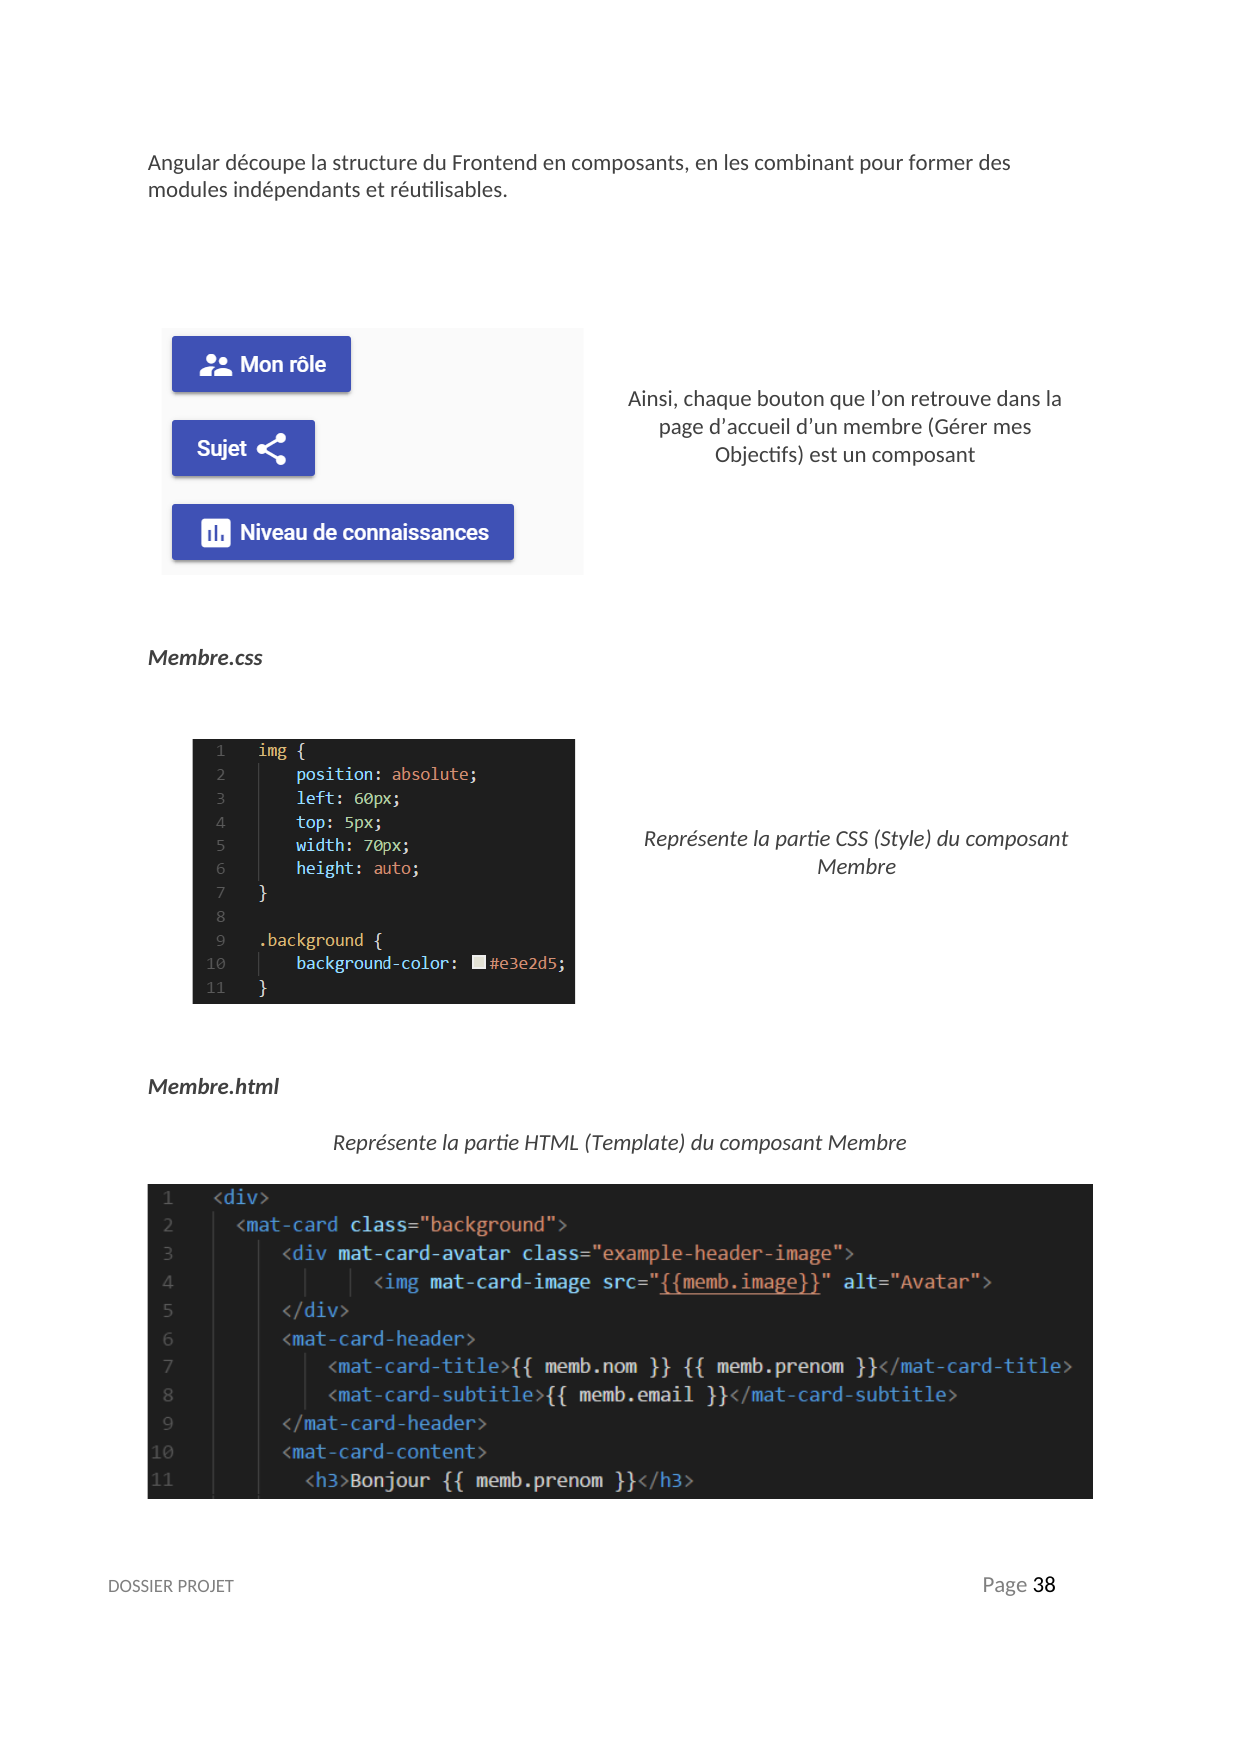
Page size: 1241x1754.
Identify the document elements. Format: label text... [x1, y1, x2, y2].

text Angular découpe la structure du Frontend en composants, en les combinant pour former des modules indépendants et réutilisables. [148, 148, 1093, 204]
picture [147, 1184, 1093, 1499]
text Représente la partie HTML (Template) du composant Membre [148, 1128, 1093, 1156]
table_header [138, 318, 608, 585]
picture [161, 328, 584, 575]
text Membre.css [148, 643, 1093, 671]
picture [192, 739, 576, 1004]
table_header Ainsi, chaque bouton que l’on retrouve dans la page d’accueil d’un membre (Gérer mes Objectifs) est un composant [610, 318, 1080, 585]
table_header [149, 729, 619, 1014]
text Membre.html [148, 1072, 1093, 1100]
table_header Représente la partie CSS (Style) du composant Membre [621, 729, 1092, 1014]
